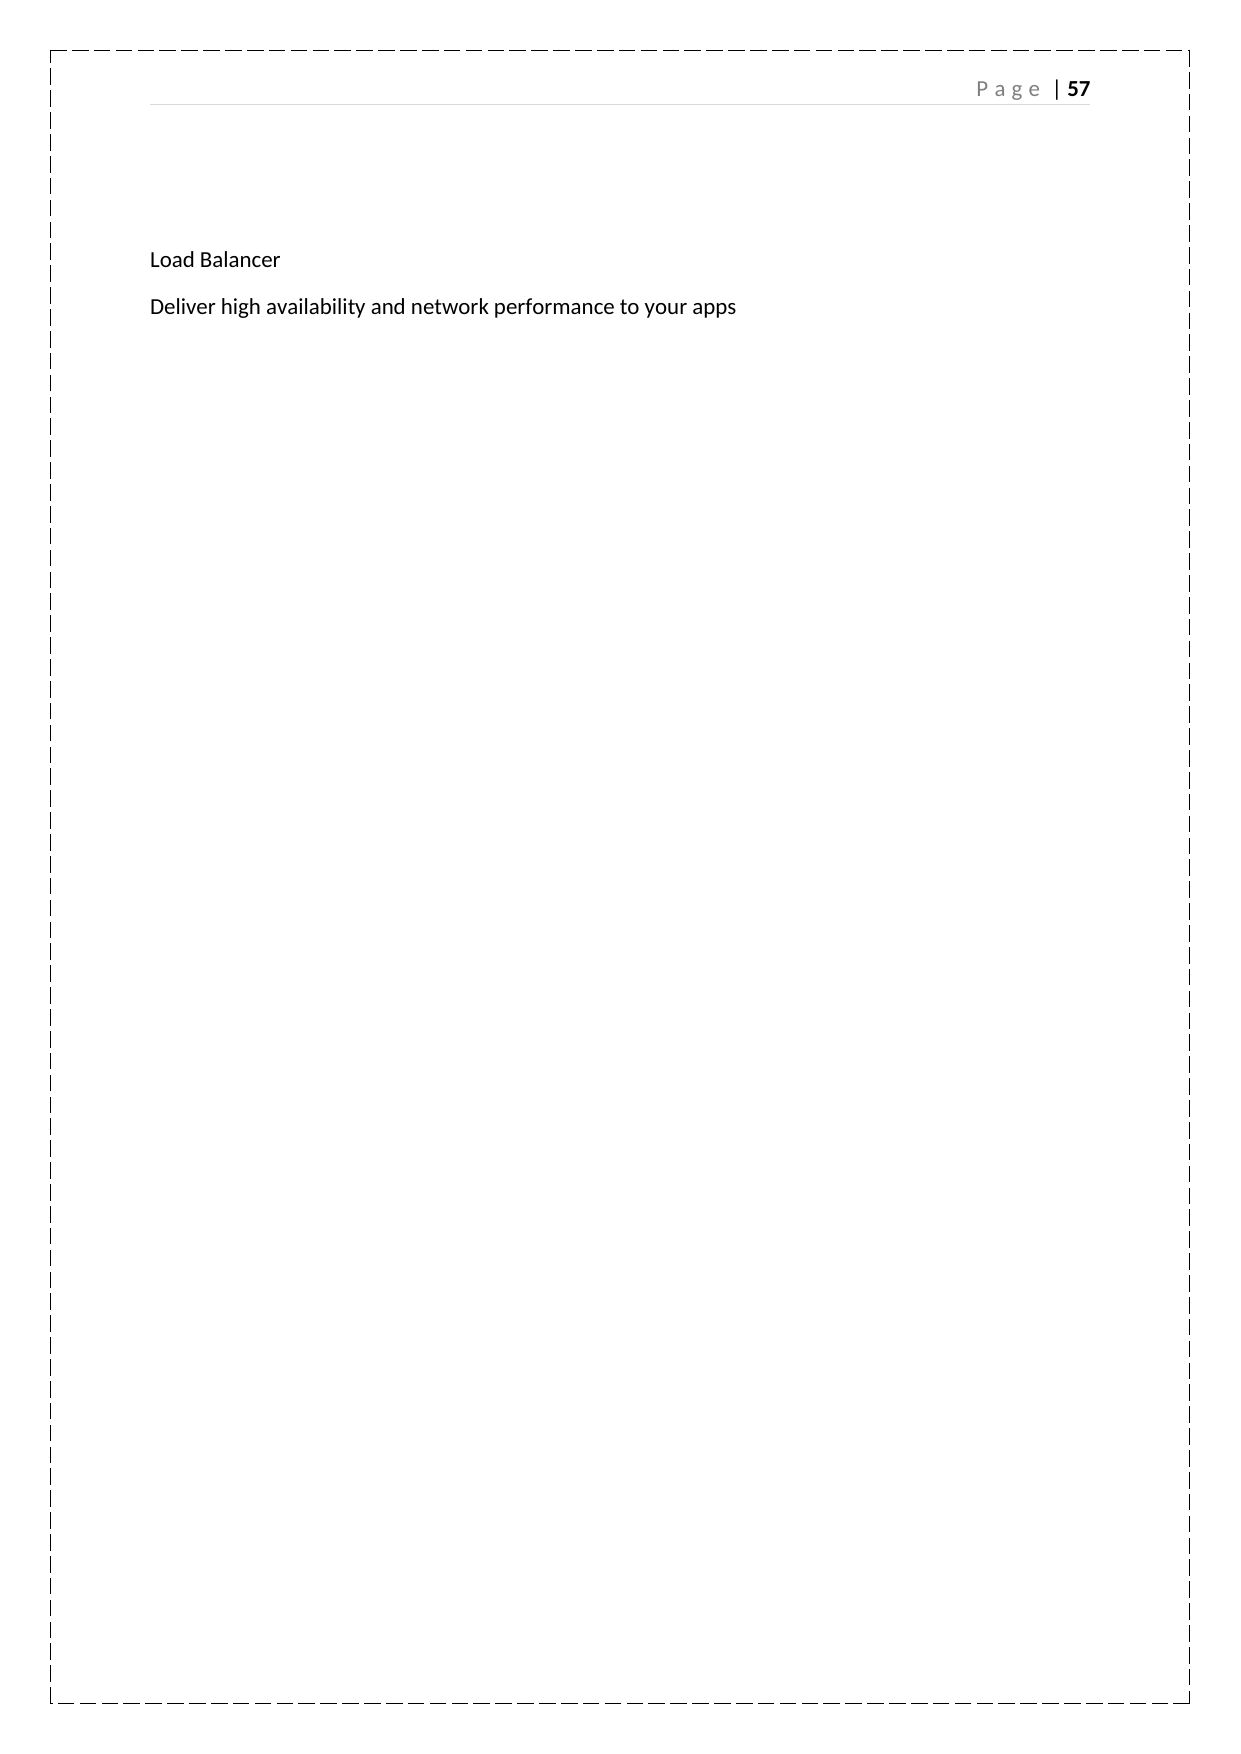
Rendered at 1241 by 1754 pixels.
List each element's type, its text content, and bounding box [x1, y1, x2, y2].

text Deliver high availability and network performance to your apps [150, 292, 1090, 320]
text Load Balancer [150, 245, 1090, 273]
